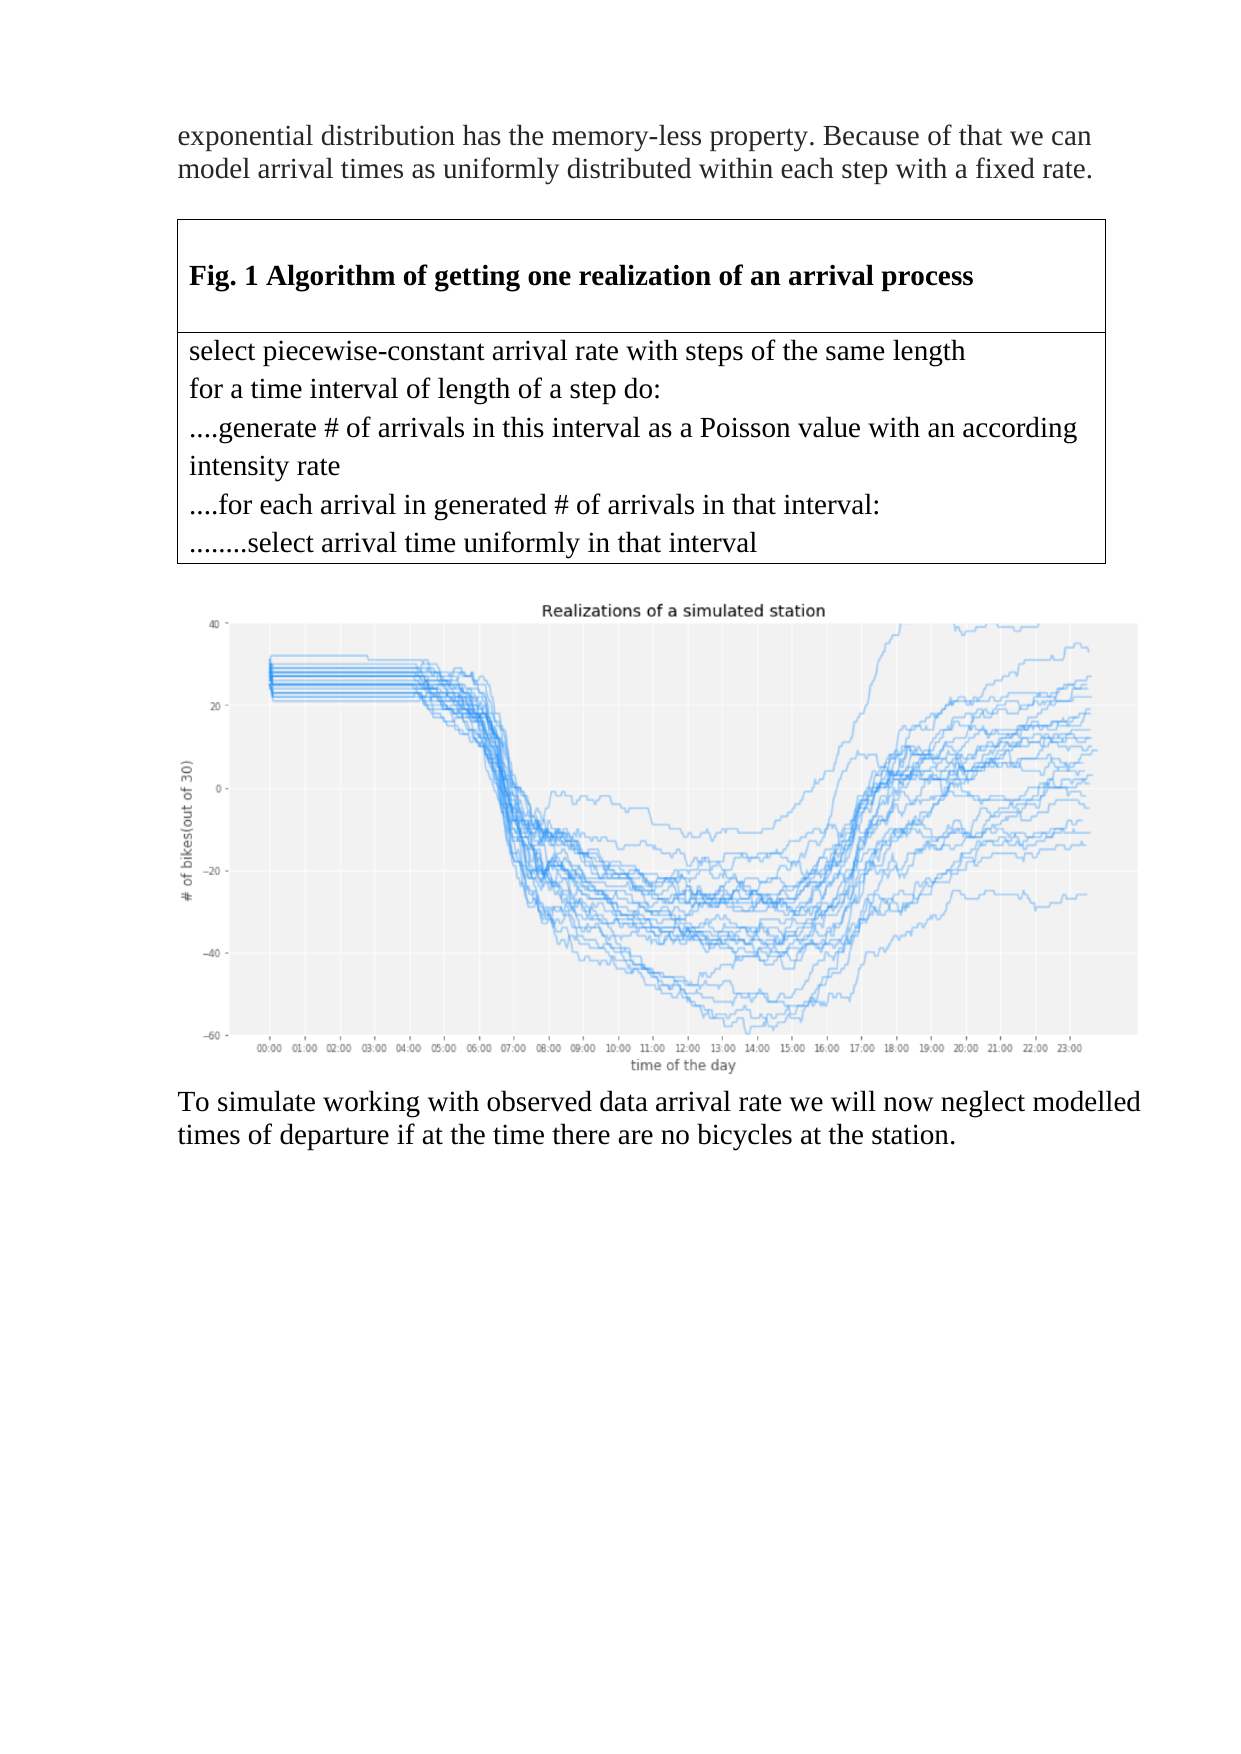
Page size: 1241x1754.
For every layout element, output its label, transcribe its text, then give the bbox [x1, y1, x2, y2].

table_cell select piecewise-constant arrival rate with steps of the same length for a time interval of length of a step do: ....generate # of arrivals in this interval as a Poisson value with an according intensity rate ....for each arrival in generated # of arrivals in that interval: ........select arrival time uniformly in that interval [178, 333, 1105, 563]
table_header Fig. 1 Algorithm of getting one realization of an arrival process [178, 220, 1105, 332]
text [177, 118, 1152, 185]
picture [177, 597, 1159, 1084]
text To simulate working with observed data arrival rate we will now neglect modelled times of departure if at the time there are no bicycles at the station. [177, 1084, 1152, 1151]
